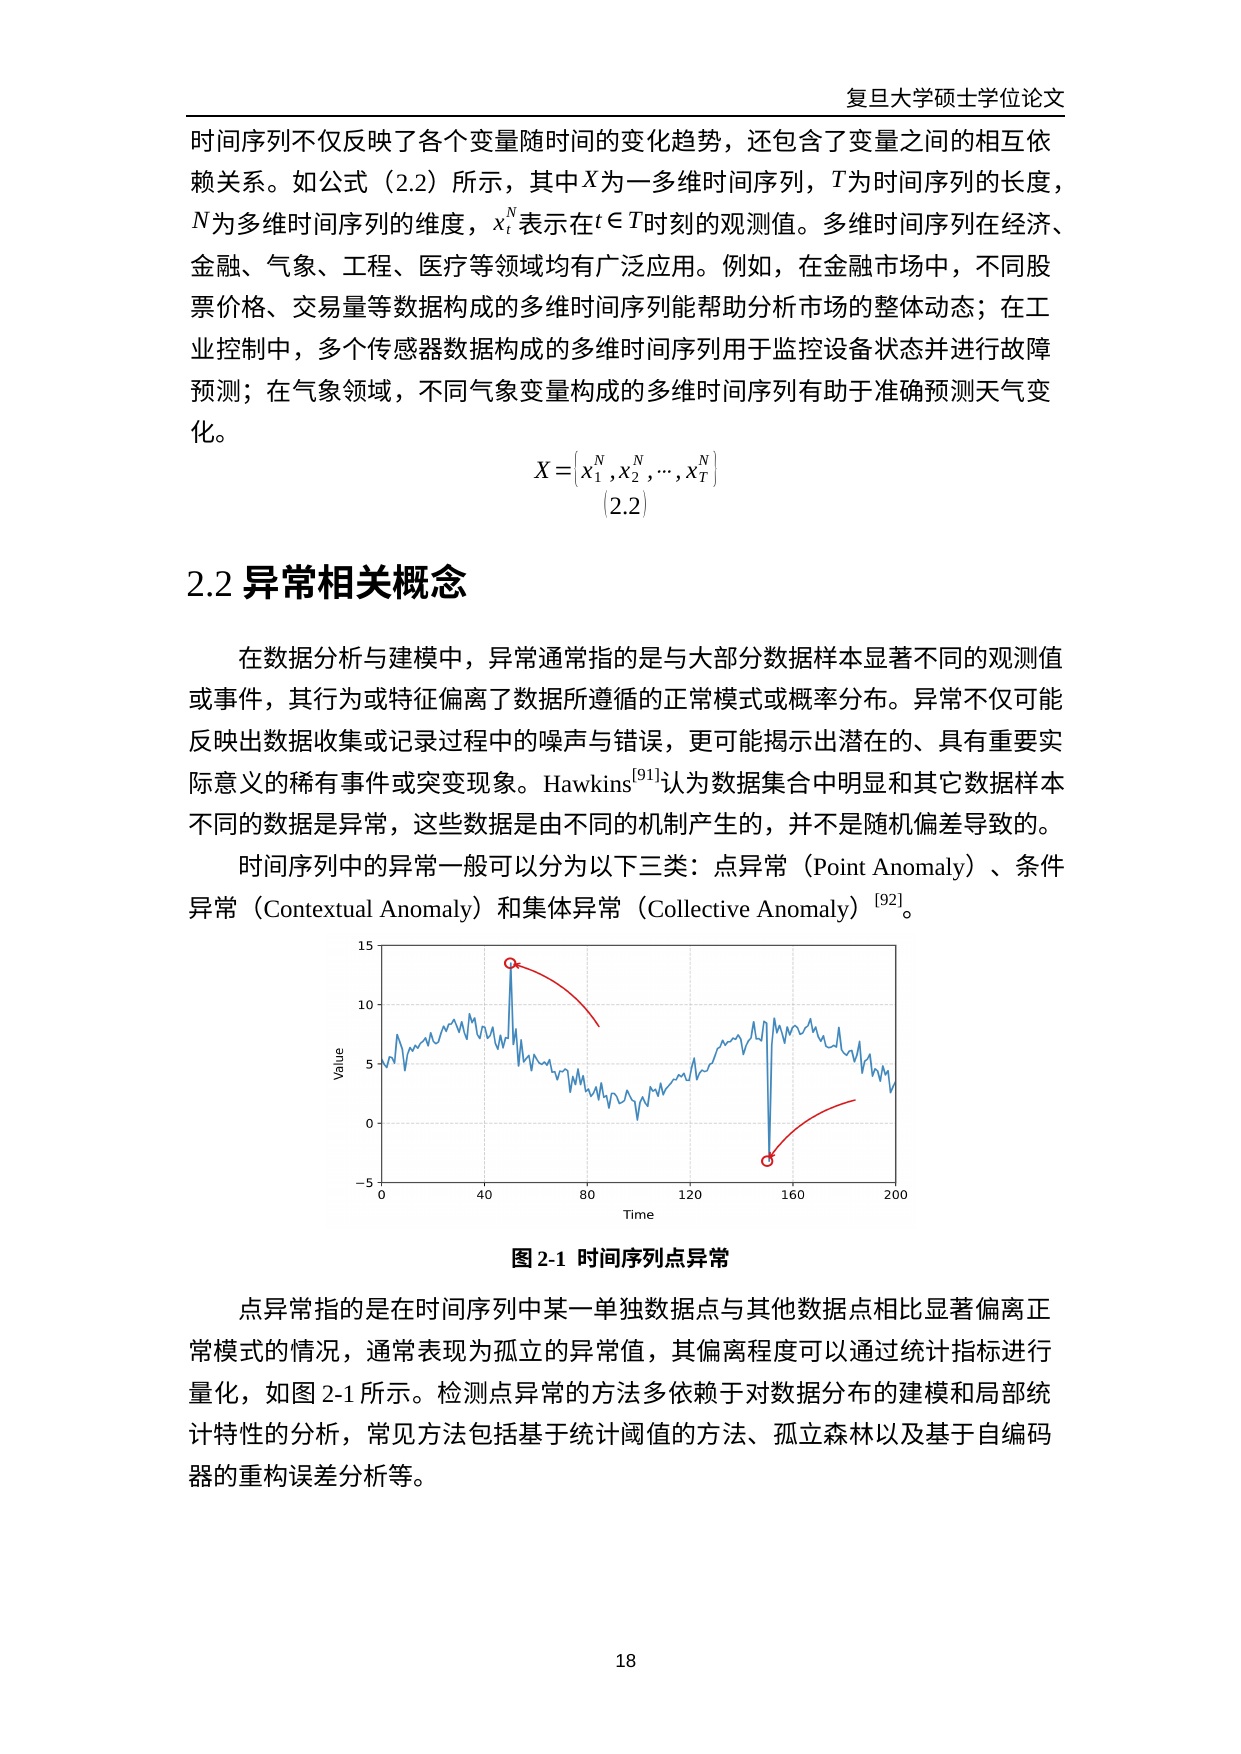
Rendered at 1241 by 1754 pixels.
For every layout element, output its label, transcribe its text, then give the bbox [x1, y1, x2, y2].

subtitle 异常相关概念 [186, 552, 1065, 607]
picture [325, 933, 916, 1229]
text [191, 117, 1053, 450]
text 在数据分析与建模中，异常通常指的是与大部分数据样本显著不同的观测值或事件，其行为或特征偏离了数据所遵循的正常模式或概率分布。异常不仅可能反映出数据收集或记录过程中的噪声与错误，更可能揭示出潜在的、具有重要实际意义的稀有事件或突变现象。Hawkins[91]认为数据集合中明显和其它数据样本不同的数据是异常，这些数据是由不同的机制产生的，并不是随机偏差导致的。 [188, 634, 1065, 842]
text 时间序列中的异常一般可以分为以下三类：点异常（Point Anomaly）、条件异常（Contextual Anomaly）和集体异常（Collective Anomaly）[92]。 [188, 842, 1065, 925]
text 点异常指的是在时间序列中某一单独数据点与其他数据点相比显著偏离正常模式的情况，通常表现为孤立的异常值，其偏离程度可以通过统计指标进行量化，如图2-1所示。检测点异常的方法多依赖于对数据分布的建模和局部统计特性的分析，常见方法包括基于统计阈值的方法、孤立森林以及基于自编码器的重构误差分析等。 [188, 1286, 1053, 1494]
text 图2-1 时间序列点异常 [188, 1241, 1053, 1273]
